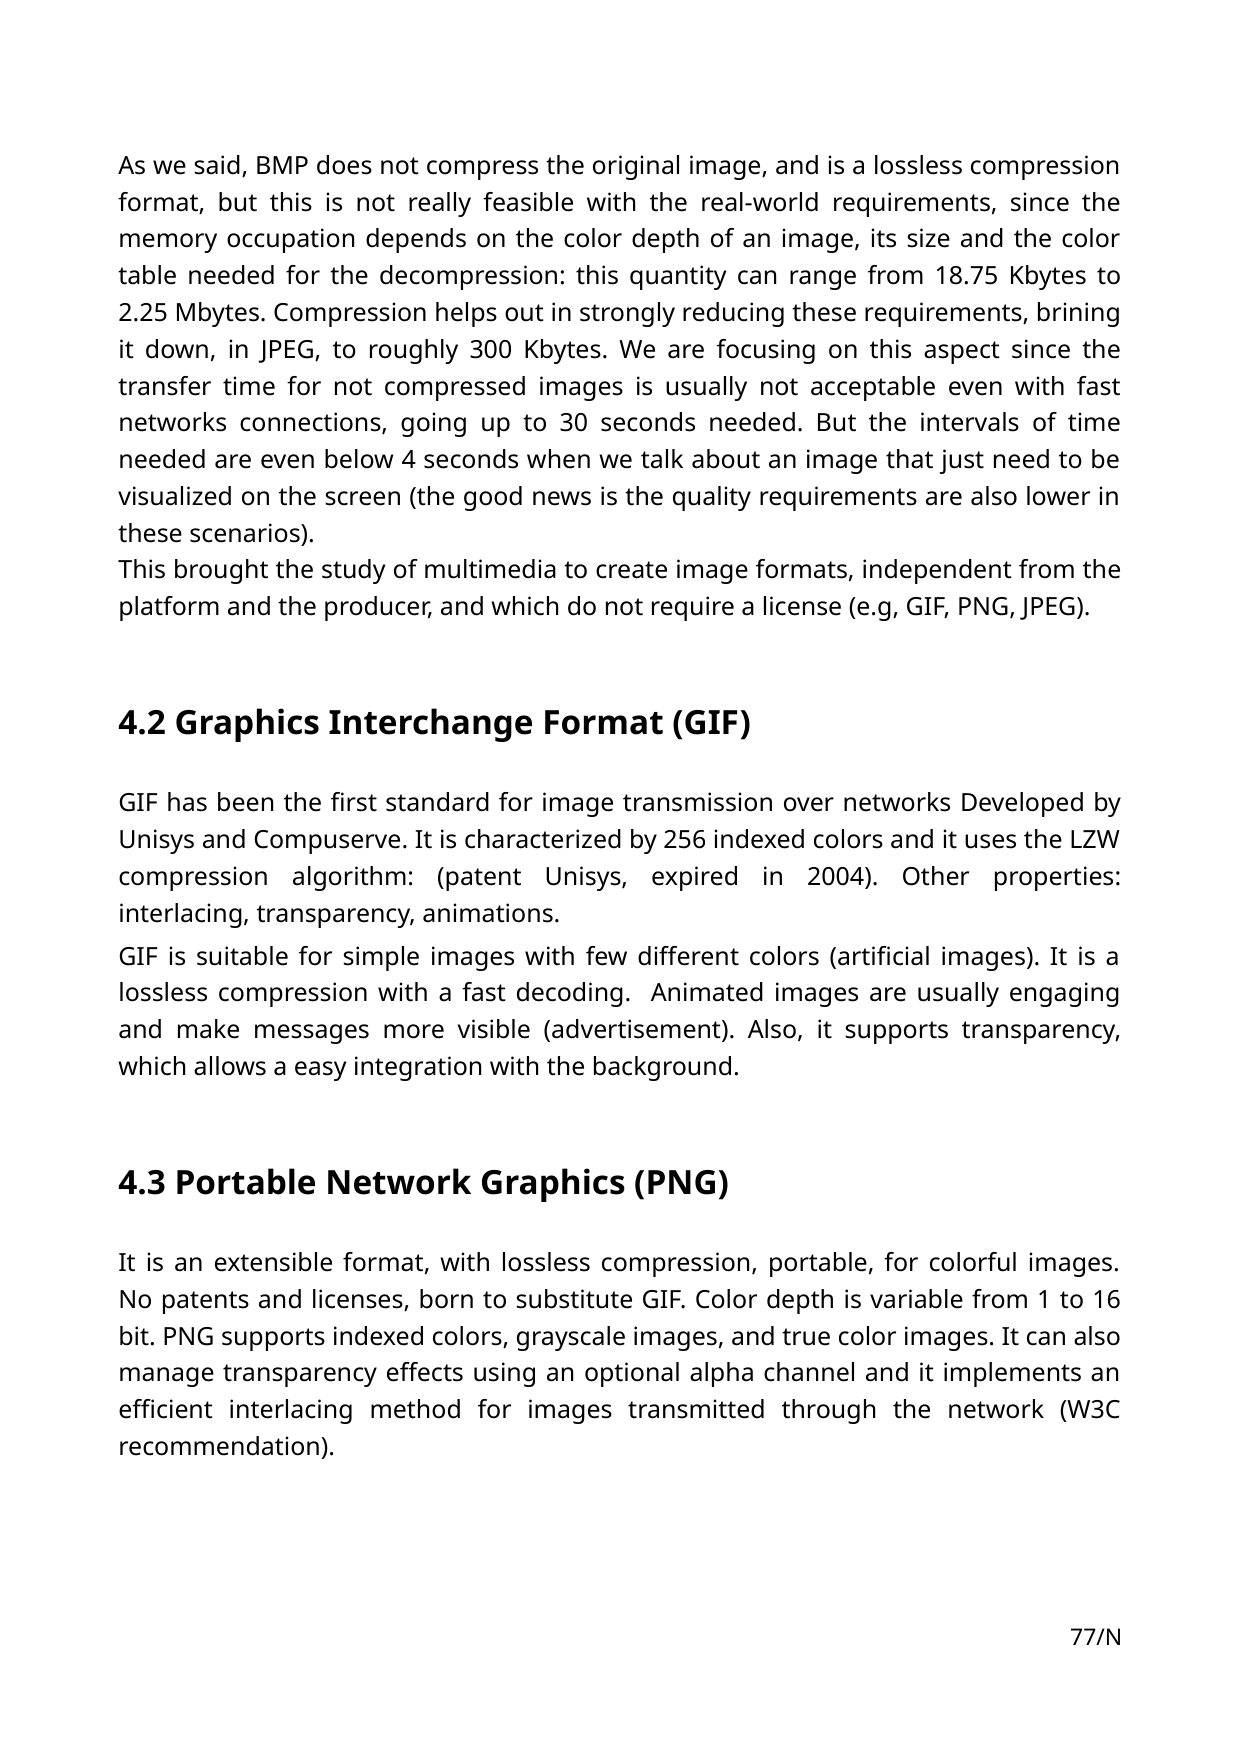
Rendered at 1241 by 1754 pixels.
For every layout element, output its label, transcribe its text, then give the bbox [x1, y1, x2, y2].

subtitle 4.2 Graphics Interchange Format (GIF) [118, 699, 1122, 744]
text It is an extensible format, with lossless compression, portable, for colorful images. No patents and licenses, born to substitute GIF. Color depth is variable from 1 to 16 bit. PNG supports indexed colors, grayscale images, and true color images. It can also manage transparency effects using an optional alpha channel and it implements an efficient interlacing method for images transmitted through the network (W3C recommendation). [118, 1244, 1122, 1462]
text GIF is suitable for simple images with few different colors (artificial images). It is a lossless compression with a fast decoding. Animated images are usually engaging and make messages more visible (advertisement). Also, it supports transparency, which allows a easy integration with the background. [118, 938, 1122, 1083]
text GIF has been the first standard for image transmission over networks Developed by Unisys and Compuserve. It is characterized by 256 indexed colors and it uses the LZW compression algorithm: (patent Unisys, expired in 2004). Other properties: interlacing, transparency, animations. [118, 785, 1122, 929]
subtitle 4.3 Portable Network Graphics (PNG) [118, 1159, 1122, 1204]
text This brought the study of multimedia to create image formats, independent from the platform and the producer, and which do not require a license (e.g, GIF, PNG, JPEG). [118, 552, 1122, 623]
text As we said, BMP does not compress the original image, and is a lossless compression format, but this is not really feasible with the real-world requirements, since the memory occupation depends on the color depth of an image, its size and the color table needed for the decompression: this quantity can range from 18.75 Kbytes to 2.25 Mbytes. Compression helps out in strongly reducing these requirements, brining it down, in JPEG, to roughly 300 Kbytes. We are focusing on this aspect since the transfer time for not compressed images is usually not acceptable even with fast networks connections, going up to 30 seconds needed. But the intervals of time needed are even below 4 seconds when we talk about an image that just need to be visualized on the screen (the good news is the quality requirements are also lower in these scenarios). [118, 148, 1122, 549]
